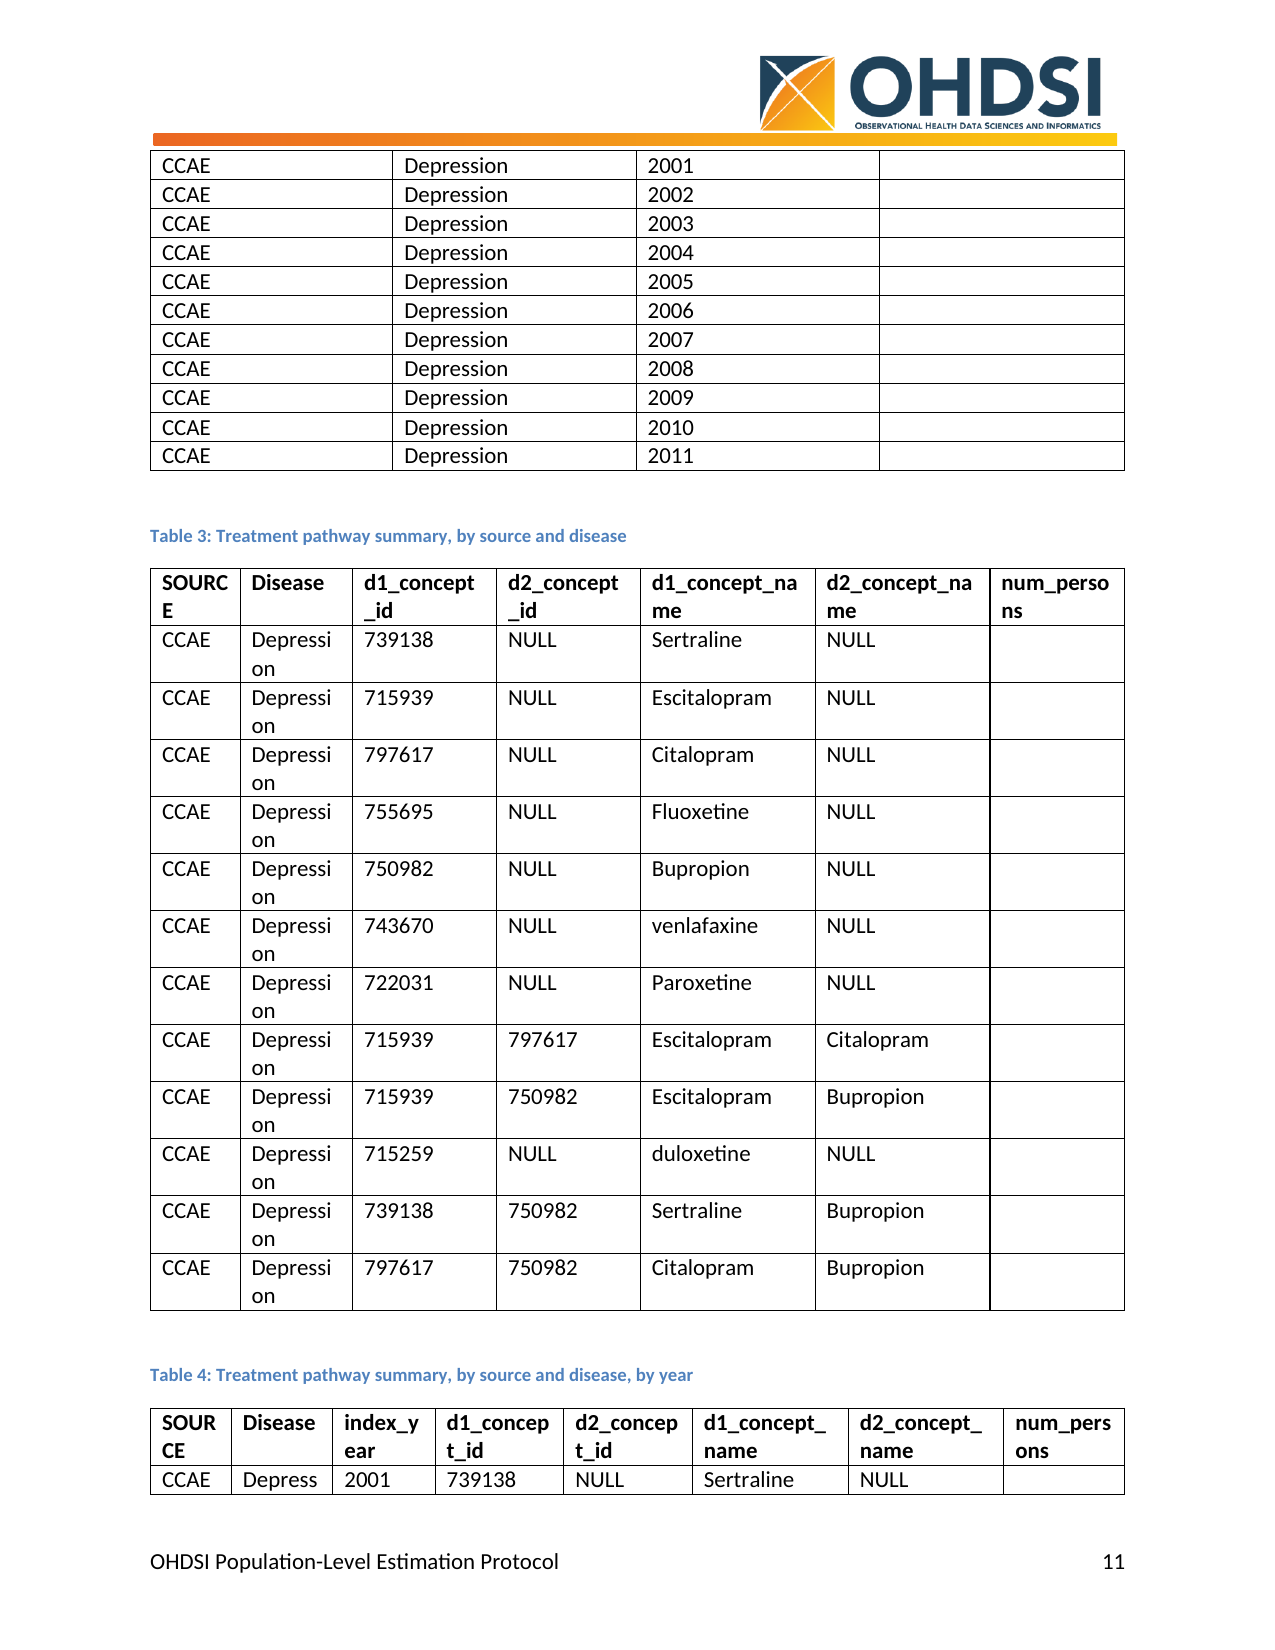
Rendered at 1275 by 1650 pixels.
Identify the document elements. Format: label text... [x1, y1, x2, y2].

table_cell NULL [816, 1139, 989, 1195]
table_cell [880, 180, 1124, 208]
table_header d2_concept_name [816, 569, 989, 624]
table_cell CCAE [151, 626, 240, 682]
table_header index_year [333, 1409, 435, 1464]
table_cell Depression [241, 626, 352, 682]
table_cell CCAE [151, 325, 392, 353]
table_cell 739138 [353, 1196, 496, 1252]
table_cell CCAE [151, 238, 392, 266]
table_cell [991, 968, 1124, 1024]
table_cell NULL [497, 683, 640, 739]
table_cell CCAE [151, 413, 392, 441]
table_cell 739138 [436, 1466, 563, 1493]
table_cell Escitalopram [641, 683, 815, 739]
table_cell Depression [241, 740, 352, 796]
table_header SOURCE [151, 569, 240, 624]
table_cell [991, 1196, 1124, 1252]
table_cell Citalopram [641, 740, 815, 796]
table_cell Sertraline [641, 1196, 815, 1252]
table_cell 2001 [333, 1466, 435, 1493]
table_cell [880, 238, 1124, 266]
table_cell [991, 626, 1124, 682]
table_header SOURCE [151, 1409, 231, 1464]
table_cell Depression [241, 1139, 352, 1195]
table_header num_persons [1004, 1409, 1124, 1464]
table_cell Depression [241, 1254, 352, 1309]
table_cell [880, 384, 1124, 412]
table_cell [991, 1254, 1124, 1309]
table_cell Depression [393, 355, 636, 382]
table_cell [880, 413, 1124, 441]
table_cell Depression [393, 180, 636, 208]
table_cell NULL [497, 911, 640, 967]
table_cell Citalopram [816, 1025, 989, 1081]
table_cell Depression [232, 1466, 332, 1493]
table_cell Depression [241, 1025, 352, 1081]
table_cell [991, 854, 1124, 910]
table_cell 750982 [497, 1254, 640, 1309]
table_cell 715259 [353, 1139, 496, 1195]
table_cell [880, 325, 1124, 353]
table_cell NULL [497, 740, 640, 796]
table_cell CCAE [151, 1139, 240, 1195]
table_cell CCAE [151, 355, 392, 382]
table_cell [991, 1025, 1124, 1081]
table_cell 2008 [637, 355, 879, 382]
table_cell Depression [241, 1082, 352, 1138]
table_cell 2011 [637, 442, 879, 470]
table_header d1_concept_id [436, 1409, 563, 1464]
table_cell Depression [241, 968, 352, 1024]
table_cell 722031 [353, 968, 496, 1024]
table_cell 797617 [353, 740, 496, 796]
table_cell NULL [816, 626, 989, 682]
table_cell Paroxetine [641, 968, 815, 1024]
table_cell 715939 [353, 1025, 496, 1081]
table_cell CCAE [151, 911, 240, 967]
table_cell Escitalopram [641, 1025, 815, 1081]
table_cell CCAE [151, 1082, 240, 1138]
table_cell Bupropion [816, 1082, 989, 1138]
table_cell NULL [816, 911, 989, 967]
table_header d2_concept_name [849, 1409, 1003, 1464]
table_cell 750982 [353, 854, 496, 910]
table_cell NULL [497, 626, 640, 682]
table_cell CCAE [151, 740, 240, 796]
table_cell 743670 [353, 911, 496, 967]
table_cell 797617 [353, 1254, 496, 1309]
table_cell 2009 [637, 384, 879, 412]
table_cell 2007 [637, 325, 879, 353]
table_cell 2001 [637, 151, 879, 179]
table_cell NULL [816, 854, 989, 910]
table_cell Depression [393, 413, 636, 441]
table_header d1_concept_id [353, 569, 496, 624]
table_cell 715939 [353, 683, 496, 739]
table_cell [991, 1139, 1124, 1195]
table_cell [880, 355, 1124, 382]
table_cell 739138 [353, 626, 496, 682]
table_cell [880, 267, 1124, 295]
table_cell Escitalopram [641, 1082, 815, 1138]
table_cell Depression [393, 267, 636, 295]
table_cell CCAE [151, 209, 392, 237]
table_cell venlafaxine [641, 911, 815, 967]
table_cell Depression [393, 442, 636, 470]
table_cell Bupropion [816, 1254, 989, 1309]
table_cell [880, 209, 1124, 237]
table_cell 715939 [353, 1082, 496, 1138]
table_cell CCAE [151, 296, 392, 324]
table_cell CCAE [151, 442, 392, 470]
table_cell Depression [241, 854, 352, 910]
table_cell Citalopram [641, 1254, 815, 1309]
table_cell CCAE [151, 1466, 231, 1493]
table_cell NULL [497, 854, 640, 910]
table_cell 750982 [497, 1082, 640, 1138]
table_cell CCAE [151, 854, 240, 910]
table_cell Bupropion [641, 854, 815, 910]
table_cell [991, 911, 1124, 967]
table_cell 797617 [497, 1025, 640, 1081]
table_cell Depression [241, 797, 352, 853]
table_cell Sertraline [693, 1466, 848, 1493]
text Table 4: Treatment pathway summary, by source and disease, by year [150, 1364, 1125, 1387]
table_cell [880, 442, 1124, 470]
table_cell CCAE [151, 384, 392, 412]
table_cell CCAE [151, 968, 240, 1024]
table_cell Depression [393, 209, 636, 237]
table_cell Depression [241, 911, 352, 967]
table_cell 2002 [637, 180, 879, 208]
table_cell NULL [816, 797, 989, 853]
table_cell CCAE [151, 1254, 240, 1309]
table_cell [880, 151, 1124, 179]
table_header num_persons [991, 569, 1124, 624]
table_cell Depression [393, 296, 636, 324]
table_cell NULL [816, 683, 989, 739]
table_cell [991, 683, 1124, 739]
text Table 3: Treatment pathway summary, by source and disease [150, 524, 1125, 547]
table_cell NULL [497, 1139, 640, 1195]
table_header d2_concept_id [564, 1409, 692, 1464]
table_cell NULL [816, 968, 989, 1024]
table_header Disease [241, 569, 352, 624]
table_header Disease [232, 1409, 332, 1464]
table_cell 2003 [637, 209, 879, 237]
table_cell Bupropion [816, 1196, 989, 1252]
table_cell Depression [393, 384, 636, 412]
table_header d2_concept_id [497, 569, 640, 624]
picture [742, 42, 1118, 145]
table_cell NULL [497, 968, 640, 1024]
table_cell [991, 1082, 1124, 1138]
table_cell 755695 [353, 797, 496, 853]
table_cell NULL [564, 1466, 692, 1493]
table_cell Sertraline [641, 626, 815, 682]
table_cell [1004, 1466, 1124, 1493]
table_cell [991, 797, 1124, 853]
table_cell Fluoxetine [641, 797, 815, 853]
table_cell NULL [497, 797, 640, 853]
table_header d1_concept_name [693, 1409, 848, 1464]
table_cell Depression [241, 1196, 352, 1252]
table_cell NULL [849, 1466, 1003, 1493]
table_cell duloxetine [641, 1139, 815, 1195]
table_cell 750982 [497, 1196, 640, 1252]
table_cell NULL [816, 740, 989, 796]
table_header d1_concept_name [641, 569, 815, 624]
table_cell [880, 296, 1124, 324]
table_cell 2005 [637, 267, 879, 295]
table_cell CCAE [151, 797, 240, 853]
table_cell Depression [393, 325, 636, 353]
table_cell Depression [393, 238, 636, 266]
table_cell [991, 740, 1124, 796]
table_cell CCAE [151, 151, 392, 179]
table_cell 2004 [637, 238, 879, 266]
table_cell CCAE [151, 1025, 240, 1081]
table_cell 2010 [637, 413, 879, 441]
table_cell Depression [393, 151, 636, 179]
table_cell 2006 [637, 296, 879, 324]
table_cell CCAE [151, 180, 392, 208]
table_cell Depression [241, 683, 352, 739]
table_cell CCAE [151, 683, 240, 739]
table_cell CCAE [151, 267, 392, 295]
table_cell CCAE [151, 1196, 240, 1252]
